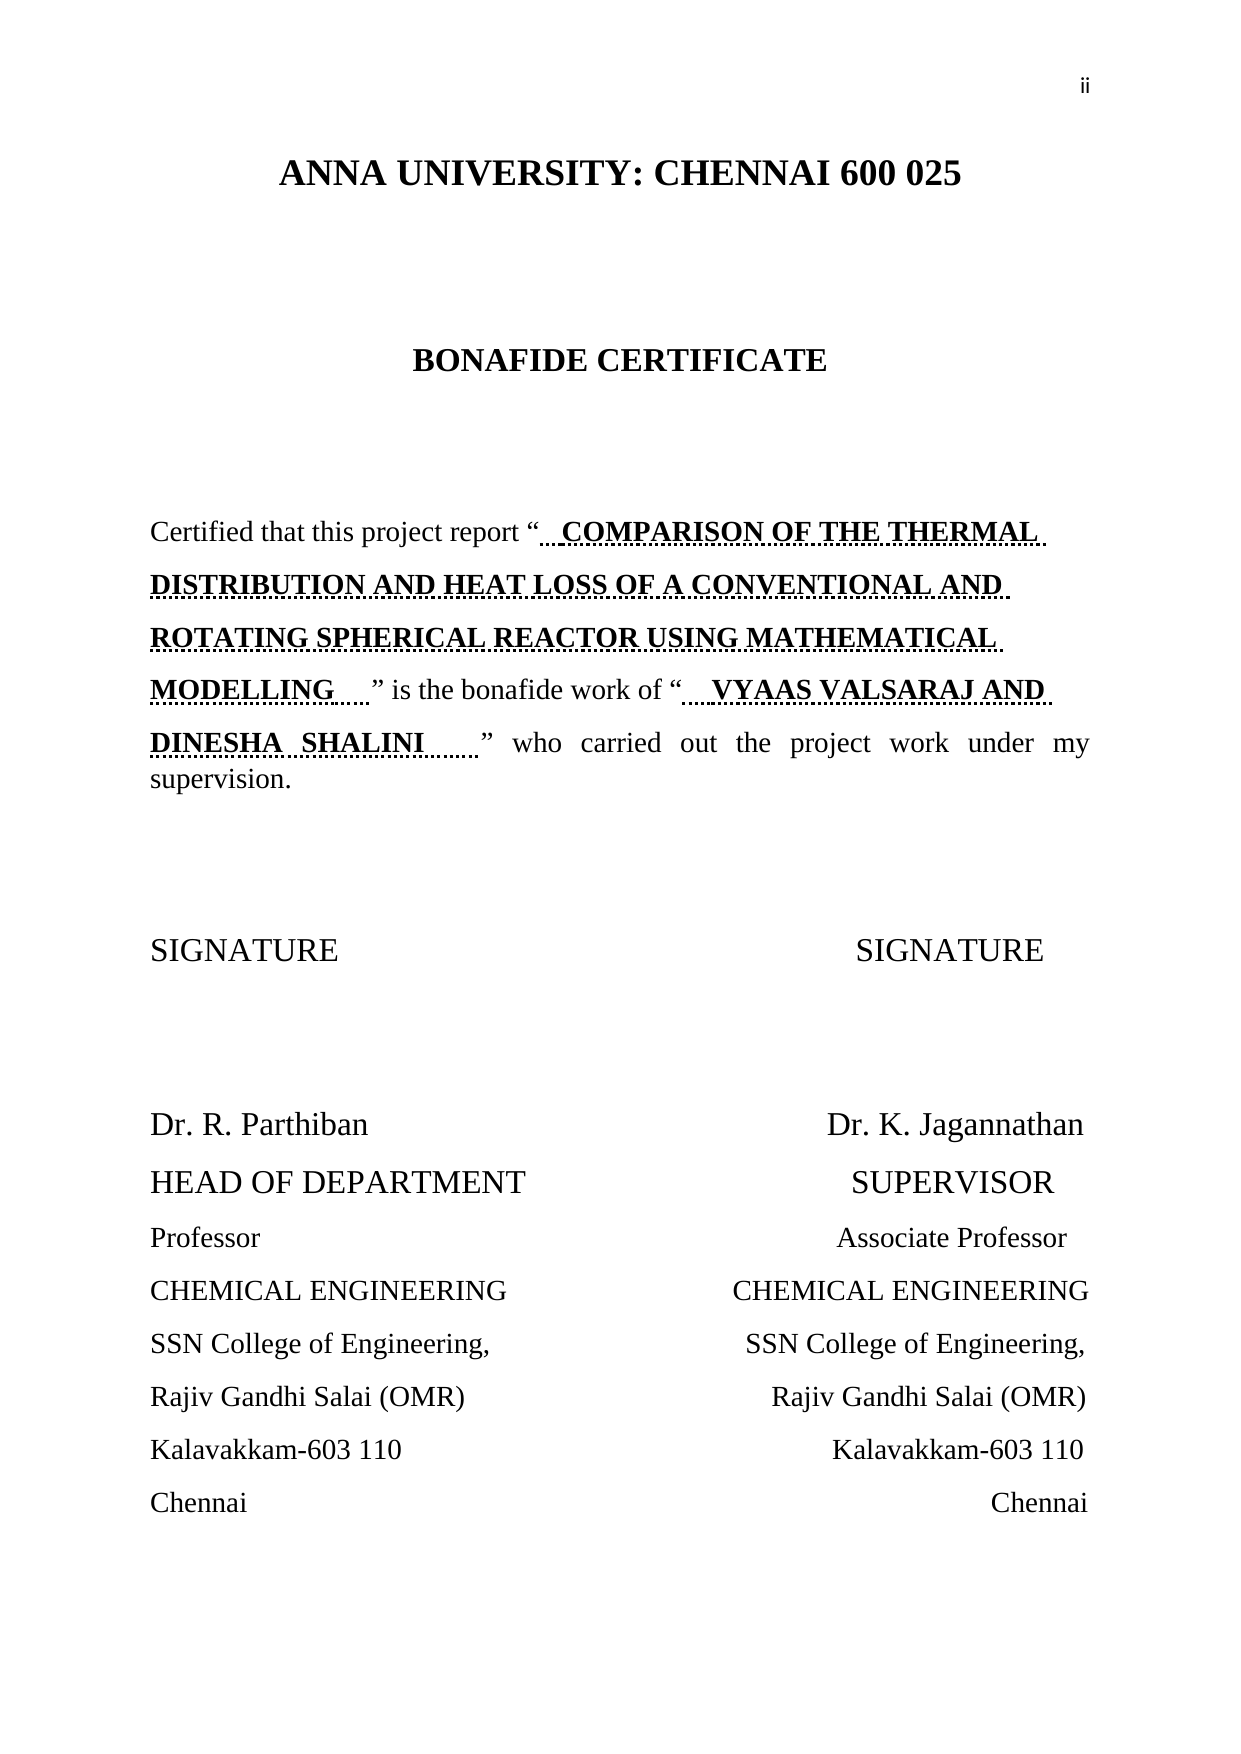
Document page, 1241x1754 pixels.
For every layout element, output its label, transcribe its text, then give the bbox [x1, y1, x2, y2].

text DINESHA SHALINI ” who carried out the project work under my supervision. [150, 725, 1090, 795]
text ANNA UNIVERSITY: CHENNAI 600 025 [150, 150, 1090, 193]
text Dr. R. Parthiban Dr. K. Jagannathan [150, 1104, 1090, 1143]
text Chennai Chennai [150, 1485, 1090, 1518]
text HEAD OF DEPARTMENT SUPERVISOR [150, 1162, 1090, 1201]
text Kalavakkam-603 110 Kalavakkam-603 110 [150, 1432, 1090, 1466]
text CHEMICAL ENGINEERING CHEMICAL ENGINEERING [150, 1273, 1090, 1307]
text MODELLING ” is the bonafide work of “ VYAAS VALSARAJ AND [150, 672, 1090, 706]
text BONAFIDE CERTIFICATE [150, 340, 1090, 378]
text Professor Associate Professor [150, 1220, 1090, 1254]
text SSN College of Engineering, SSN College of Engineering, [150, 1326, 1090, 1360]
text SIGNATURE SIGNATURE [150, 930, 1090, 969]
text Rajiv Gandhi Salai (OMR) Rajiv Gandhi Salai (OMR) [150, 1379, 1090, 1413]
text DISTRIBUTION AND HEAT LOSS OF A CONVENTIONAL AND [150, 567, 1090, 600]
text ROTATING SPHERICAL REACTOR USING MATHEMATICAL [150, 620, 1090, 653]
text Certified that this project report “ COMPARISON OF THE THERMAL [150, 514, 1090, 548]
